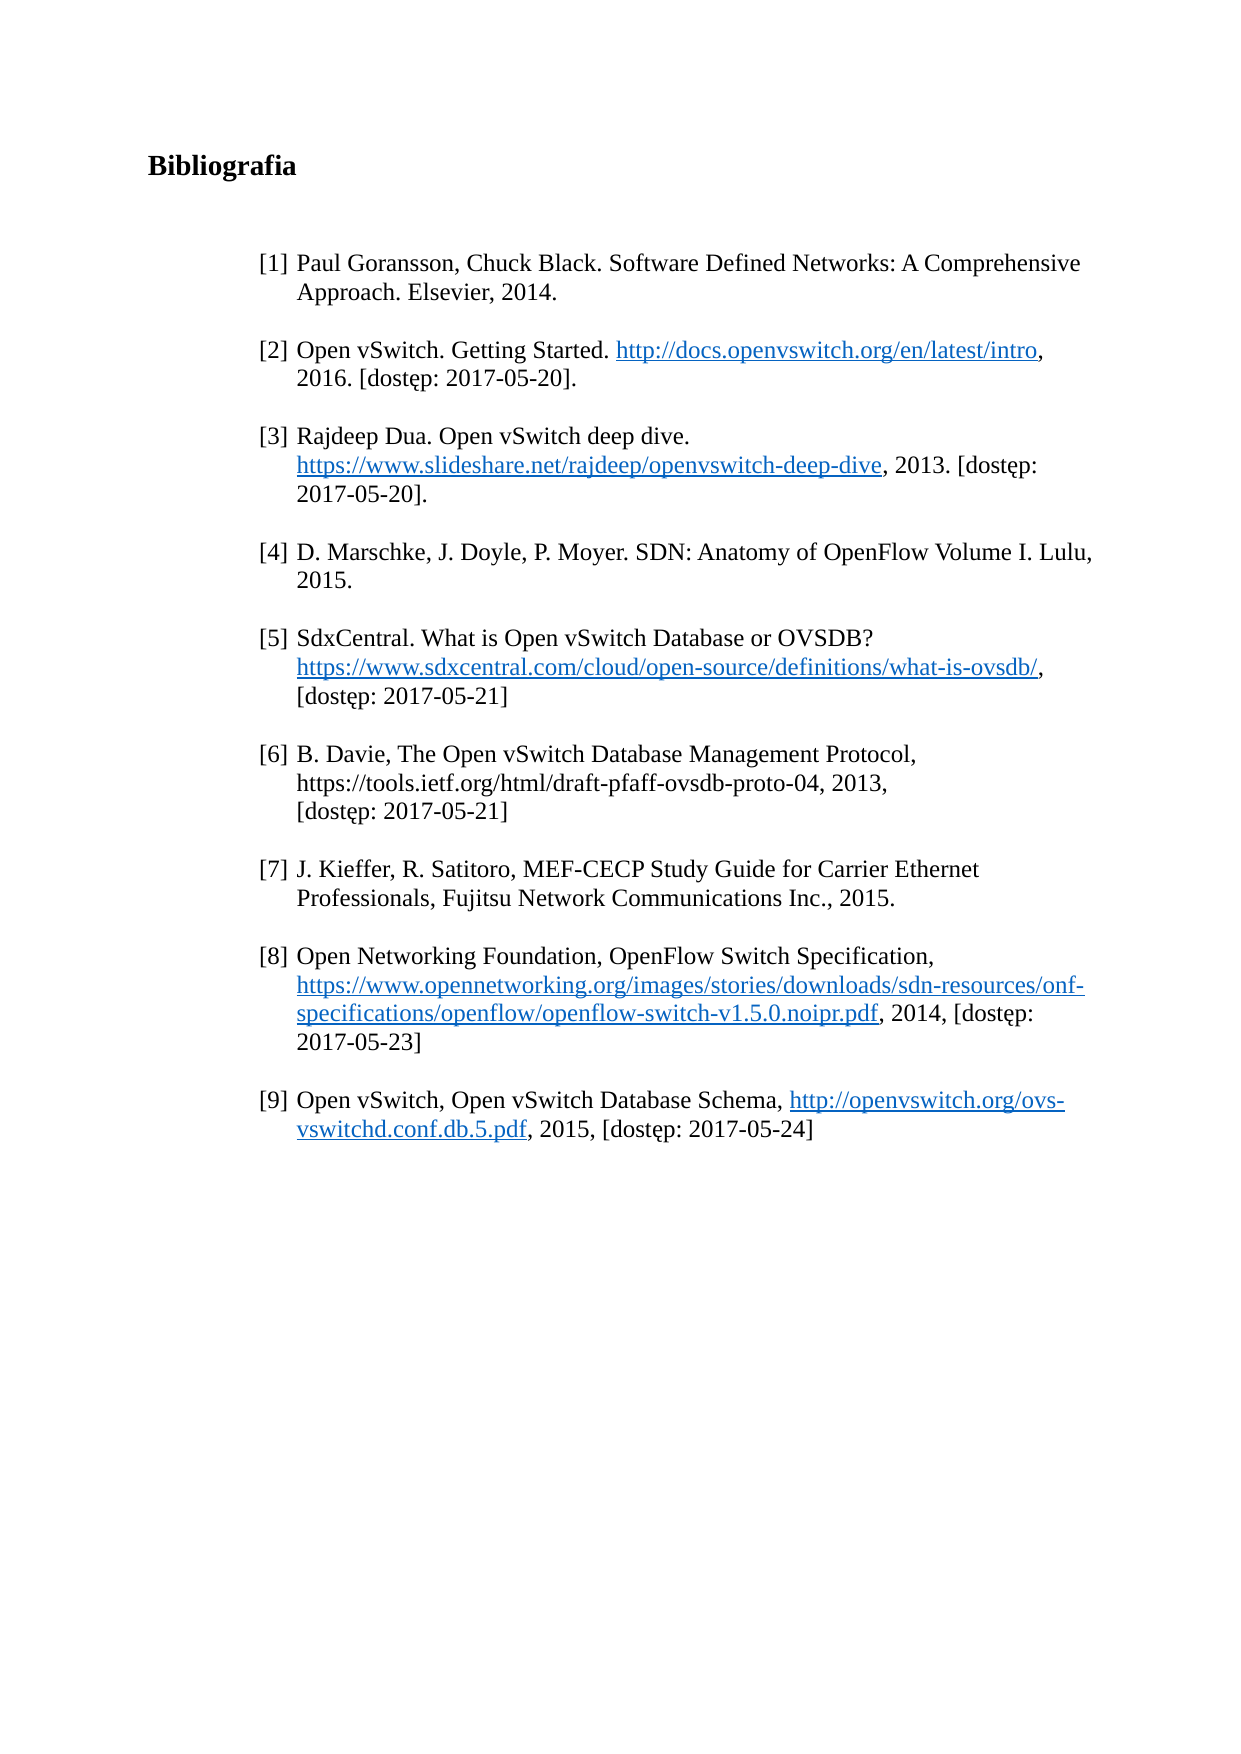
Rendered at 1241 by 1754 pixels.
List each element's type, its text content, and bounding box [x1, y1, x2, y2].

subtitle SdxCentral. What is Open vSwitch Database or OVSDB? https://www.sdxcentral.com/cloud/open-source/definitions/what-is-ovsdb/, [dostęp: 2017-05-21] [259, 623, 1093, 710]
subtitle J. Kieffer, R. Satitoro, MEF-CECP Study Guide for Carrier Ethernet Professionals, Fujitsu Network Communications Inc., 2015. [259, 854, 1093, 912]
text Bibliografia [148, 148, 1093, 181]
subtitle Open Networking Foundation, OpenFlow Switch Specification, https://www.opennetworking.org/images/stories/downloads/sdn-resources/onf-specifications/openflow/openflow-switch-v1.5.0.noipr.pdf, 2014, [dostęp: 2017-05-23] [259, 941, 1093, 1056]
subtitle Open vSwitch, Open vSwitch Database Schema, http://openvswitch.org/ovs-vswitchd.conf.db.5.pdf, 2015, [dostęp: 2017-05-24] [259, 1085, 1093, 1143]
subtitle Paul Goransson, Chuck Black. Software Defined Networks: A Comprehensive Approach. Elsevier, 2014. [259, 248, 1093, 306]
subtitle B. Davie, The Open vSwitch Database Management Protocol, https://tools.ietf.org/html/draft-pfaff-ovsdb-proto-04, 2013, [dostęp: 2017-05-21] [259, 739, 1093, 825]
subtitle Rajdeep Dua. Open vSwitch deep dive. https://www.slideshare.net/rajdeep/openvswitch-deep-dive, 2013. [dostęp: 2017-05-20]. [259, 421, 1093, 508]
subtitle D. Marschke, J. Doyle, P. Moyer. SDN: Anatomy of OpenFlow Volume I. Lulu, 2015. [259, 537, 1093, 594]
subtitle Open vSwitch. Getting Started. http://docs.openvswitch.org/en/latest/intro, 2016. [dostęp: 2017-05-20]. [259, 335, 1093, 392]
